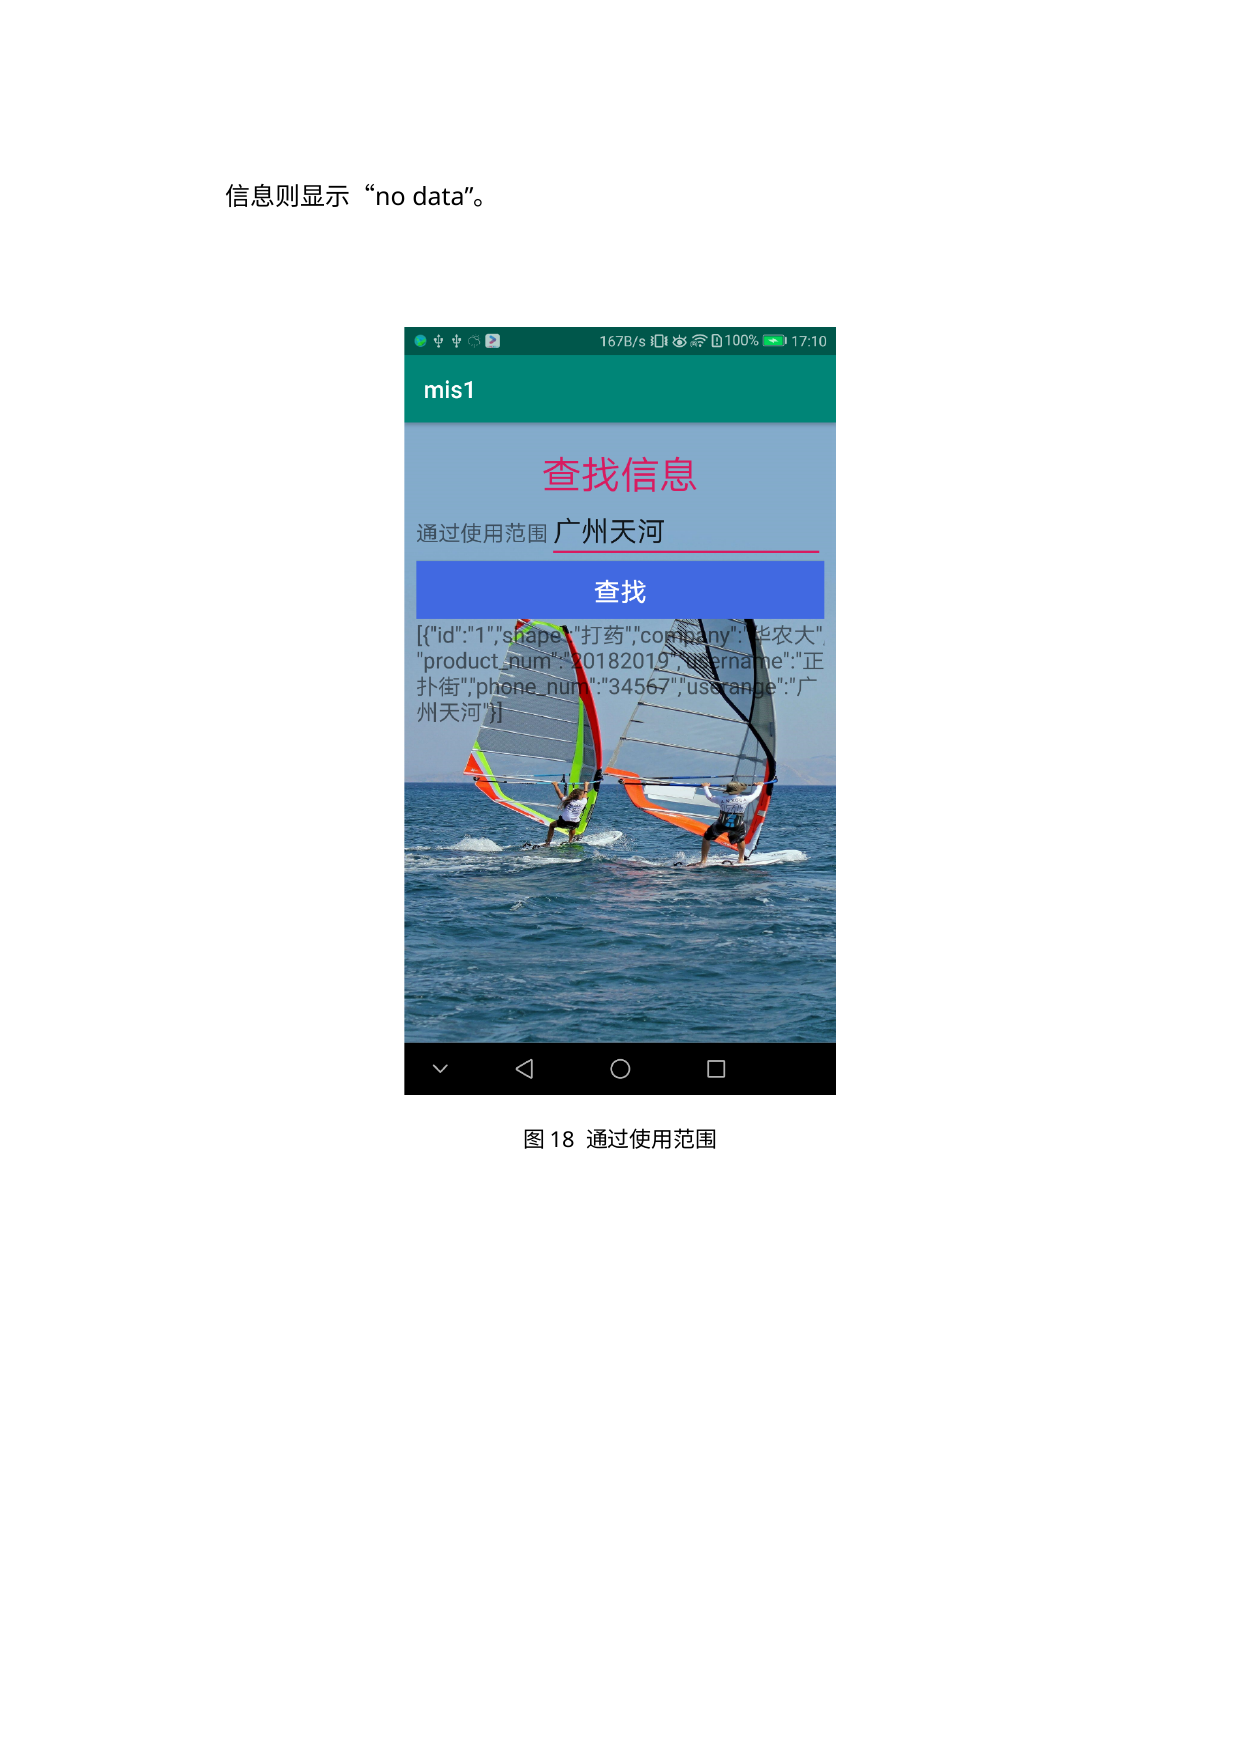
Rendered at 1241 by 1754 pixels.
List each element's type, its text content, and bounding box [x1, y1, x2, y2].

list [225, 162, 1053, 227]
picture [404, 327, 836, 1095]
text 图18 通过使用范围 [187, 1122, 1053, 1154]
